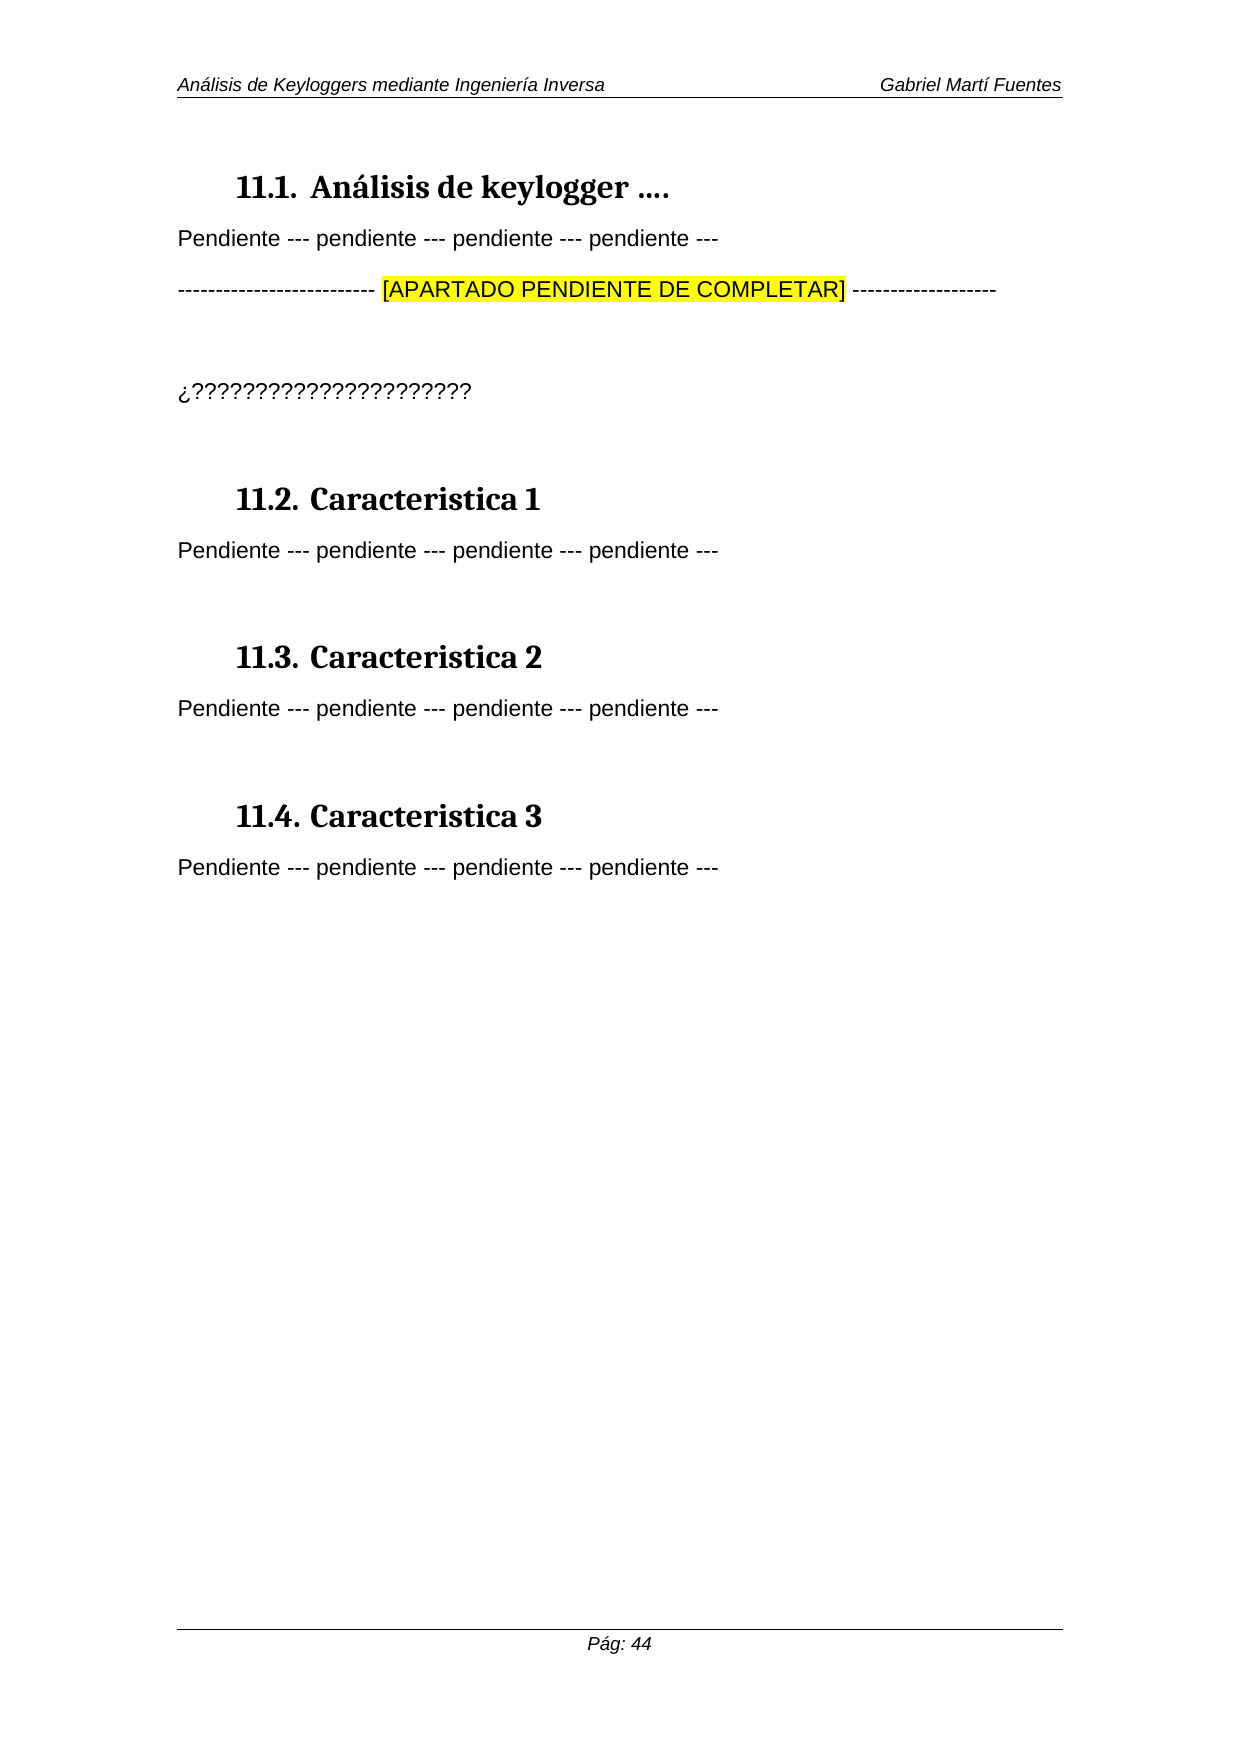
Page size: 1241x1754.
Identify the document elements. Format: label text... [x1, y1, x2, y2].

text Pendiente --- pendiente --- pendiente --- pendiente --- [177, 695, 1063, 722]
text -------------------------- [APARTADO PENDIENTE DE COMPLETAR] ------------------- [177, 276, 382, 302]
subtitle Caracteristica 2 [236, 639, 1063, 677]
text ¿?????????????????????? [177, 378, 1063, 404]
subtitle Análisis de keylogger …. [236, 168, 1063, 207]
text Pendiente --- pendiente --- pendiente --- pendiente --- [177, 537, 1063, 563]
text Pendiente --- pendiente --- pendiente --- pendiente --- [177, 225, 1063, 251]
text Pendiente --- pendiente --- pendiente --- pendiente --- [177, 854, 1063, 880]
subtitle Caracteristica 1 [236, 480, 1063, 518]
text -------------------------- [APARTADO PENDIENTE DE COMPLETAR] ------------------- [846, 276, 1063, 302]
subtitle Caracteristica 3 [236, 797, 1063, 836]
